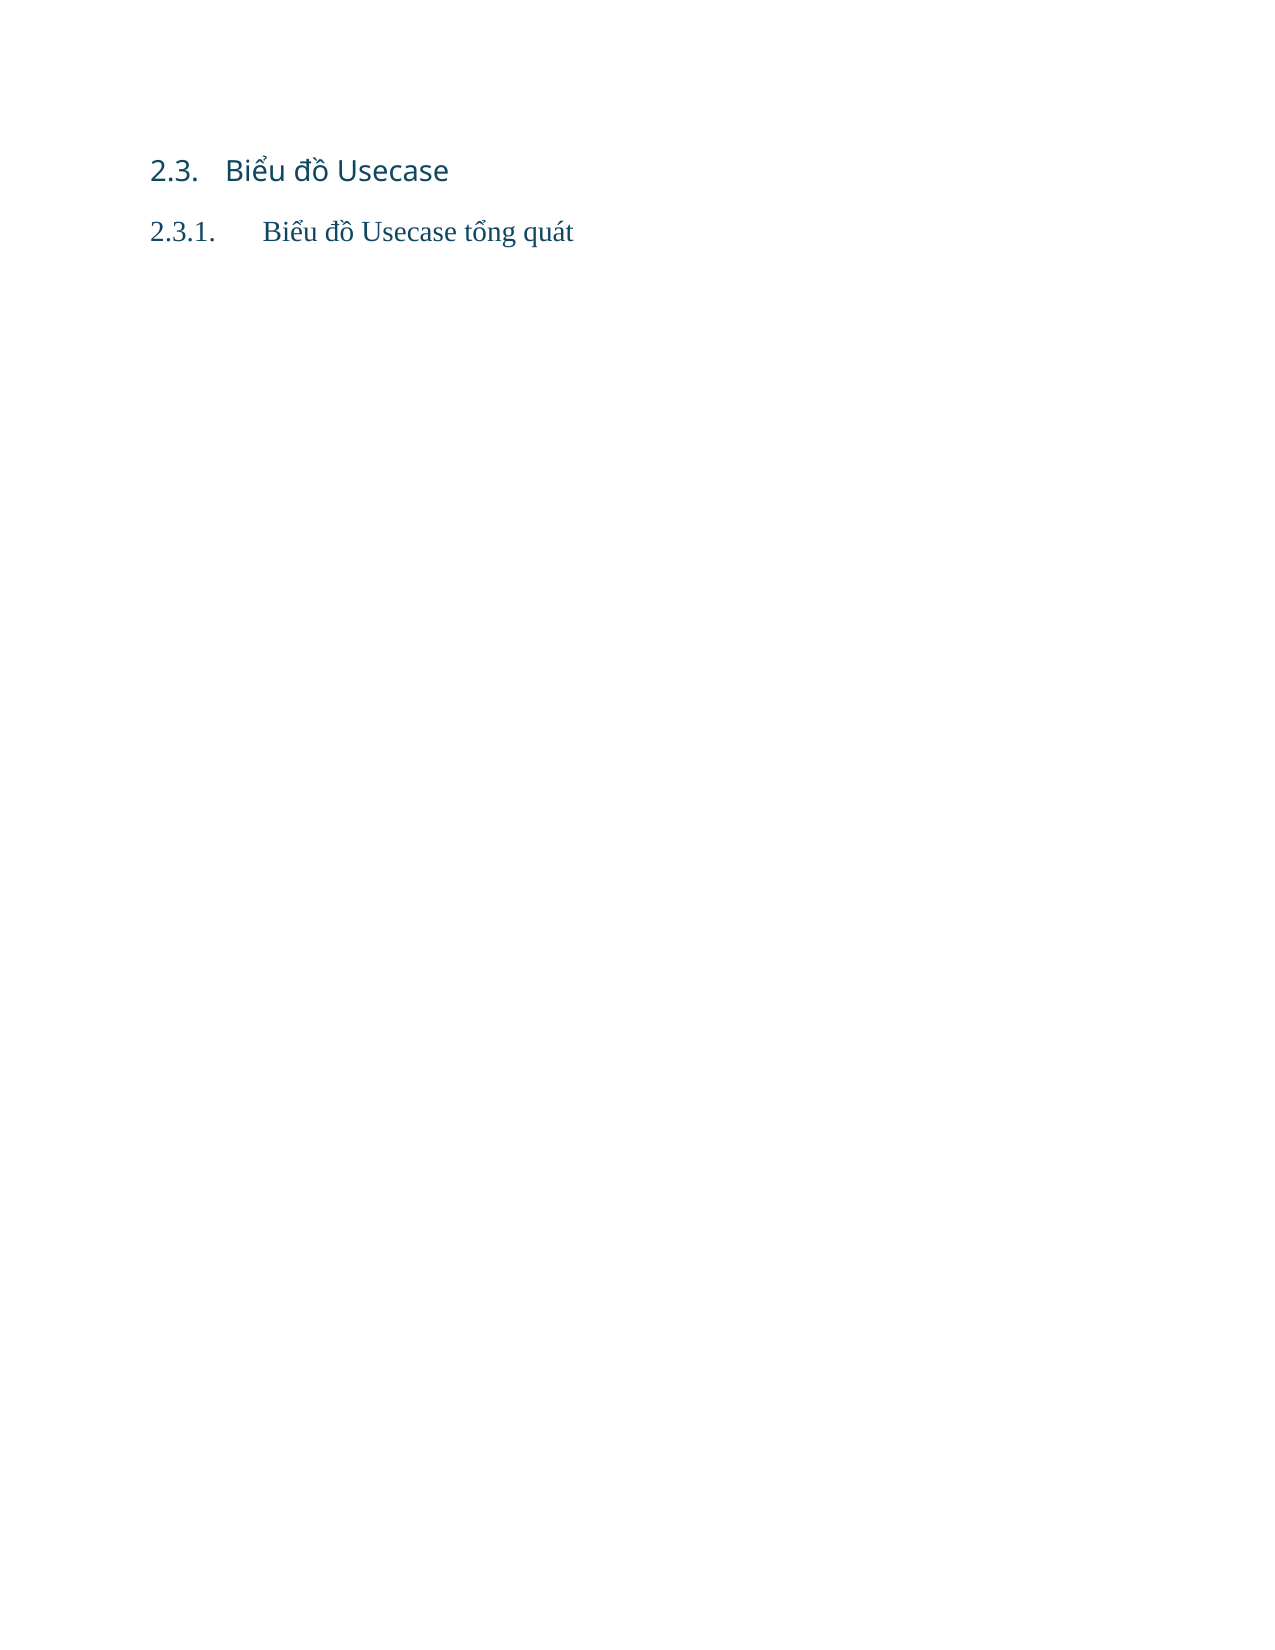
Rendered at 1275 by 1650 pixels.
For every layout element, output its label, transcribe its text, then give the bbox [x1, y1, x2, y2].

subtitle Biểu đồ Usecase [150, 150, 1125, 190]
subtitle Biểu đồ Usecase tổng quát [150, 214, 1125, 248]
